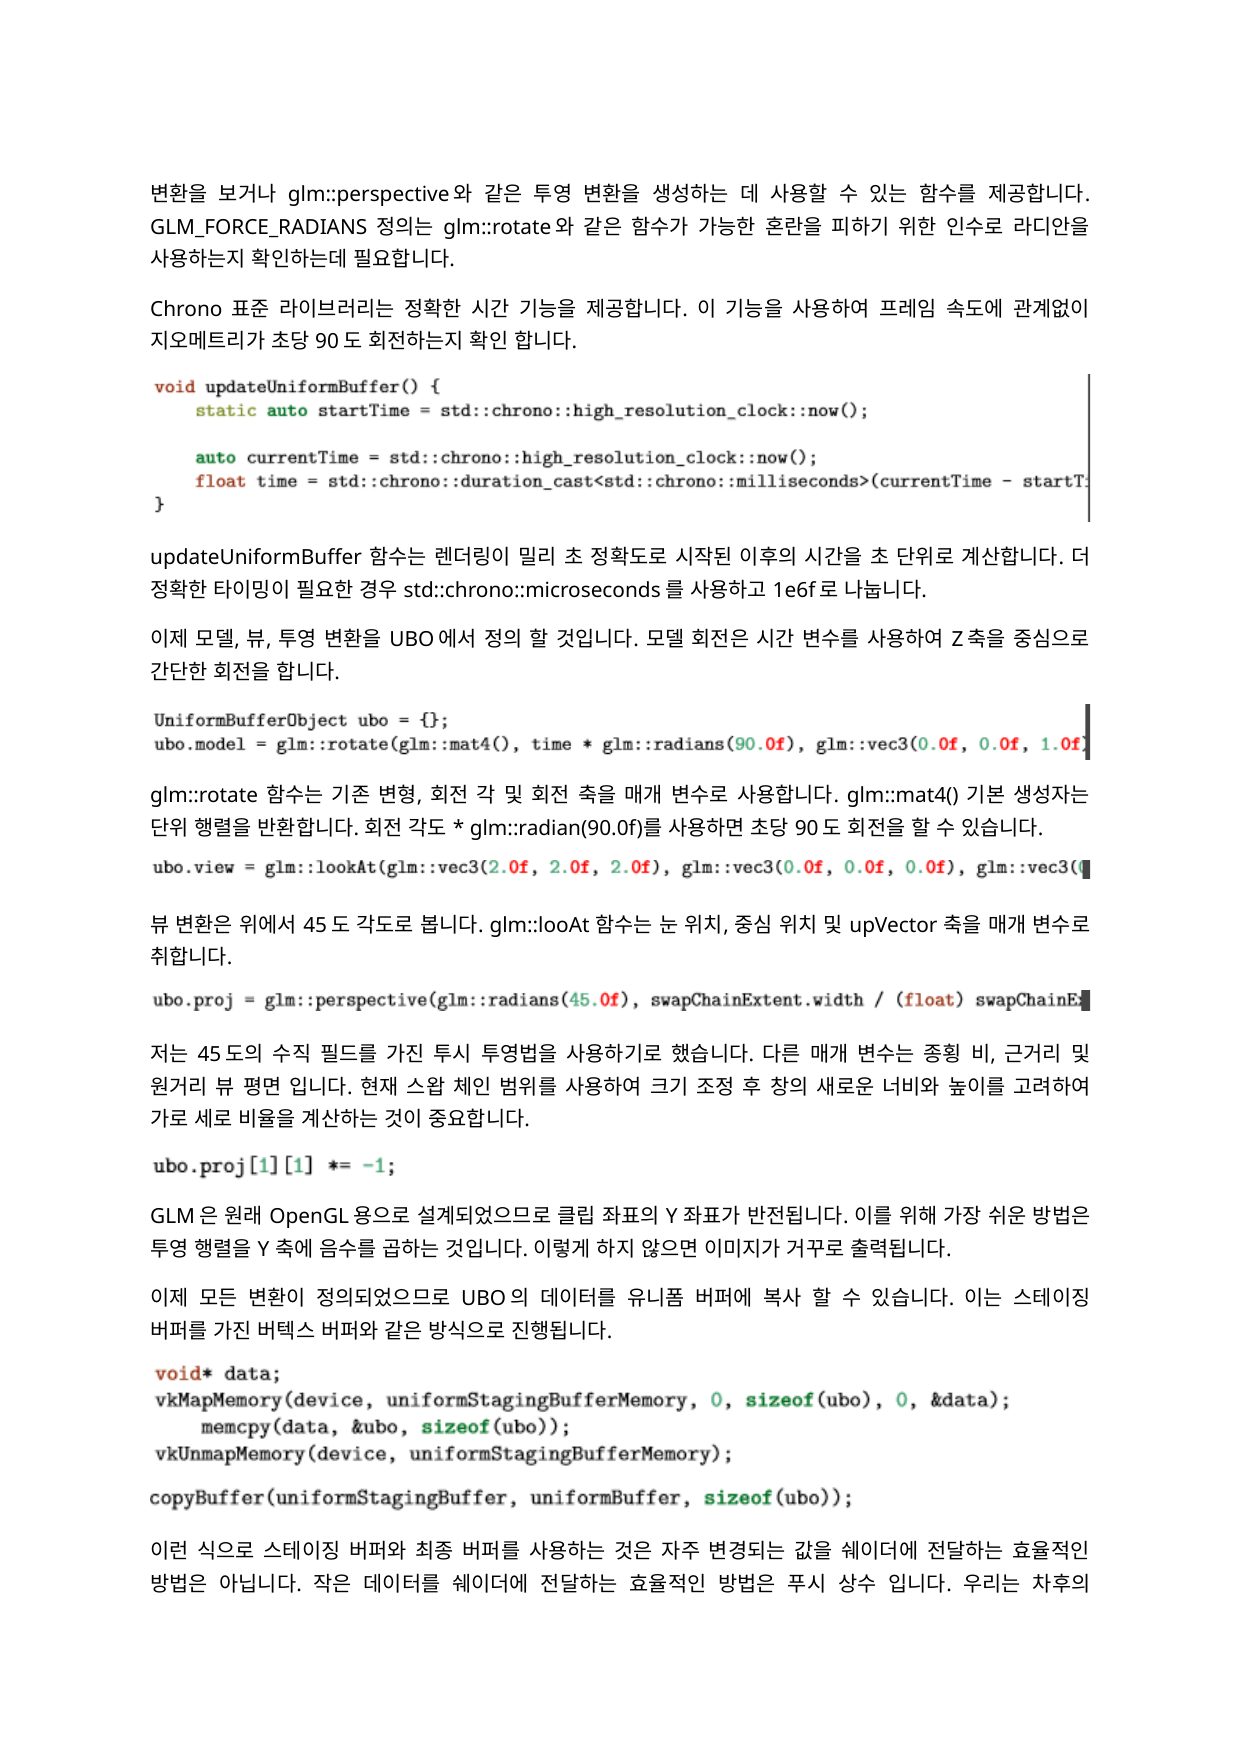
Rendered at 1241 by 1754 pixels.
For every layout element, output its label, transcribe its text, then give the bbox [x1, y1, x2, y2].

picture [150, 1363, 1014, 1469]
text GLM은 원래 OpenGL용으로 설계되었으므로 클립 좌표의 Y 좌표가 반전됩니다. 이를 위해 가장 쉬운 방법은 투영 행렬을 Y 축에 음수를 곱하는 것입니다. 이렇게 하지 않으면 이미지가 거꾸로 출력됩니다. [150, 1199, 1090, 1262]
text 이제 모든 변환이 정의되었으므로 UBO의 데이터를 유니폼 버퍼에 복사 할 수 있습니다. 이는 스테이징 버퍼를 가진 버텍스 버퍼와 같은 방식으로 진행됩니다. [150, 1281, 1090, 1344]
picture [150, 860, 1091, 879]
picture [150, 1152, 400, 1181]
picture [150, 704, 1091, 760]
text 저는 45도의 수직 필드를 가진 투시 투영법을 사용하기로 했습니다. 다른 매개 변수는 종횡 비, 근거리 및 원거리 뷰 평면 입니다. 현재 스왑 체인 범위를 사용하여 크기 조정 후 창의 새로운 너비와 높이를 고려하여 가로 세로 비율을 계산하는 것이 중요합니다. [150, 1037, 1090, 1133]
text updateUniformBuffer 함수는 렌더링이 밀리 초 정확도로 시작된 이후의 시간을 초 단위로 계산합니다. 더 정확한 타이밍이 필요한 경우 std::chrono::microseconds를 사용하고 1e6f로 나눕니다. [150, 540, 1090, 603]
text Chrono 표준 라이브러리는 정확한 시간 기능을 제공합니다. 이 기능을 사용하여 프레임 속도에 관계없이 지오메트리가 초당 90도 회전하는지 확인 합니다. [150, 292, 1090, 355]
picture [150, 990, 1091, 1011]
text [150, 177, 1090, 273]
text 이제 모델, 뷰, 투영 변환을 UBO에서 정의 할 것입니다. 모델 회전은 시간 변수를 사용하여 Z축을 중심으로 간단한 회전을 합니다. [150, 622, 1090, 686]
picture [150, 374, 1091, 522]
picture [150, 1487, 858, 1514]
text 뷰 변환은 위에서 45도 각도로 봅니다. glm::looAt 함수는 눈 위치, 중심 위치 및 upVector 축을 매개 변수로 취합니다. [150, 908, 1090, 971]
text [150, 1534, 1090, 1597]
text glm::rotate 함수는 기존 변형, 회전 각 및 회전 축을 매개 변수로 사용합니다. glm::mat4() 기본 생성자는 단위 행렬을 반환합니다. 회전 각도 * glm::radian(90.0f)를 사용하면 초당 90도 회전을 할 수 있습니다. [150, 778, 1090, 841]
